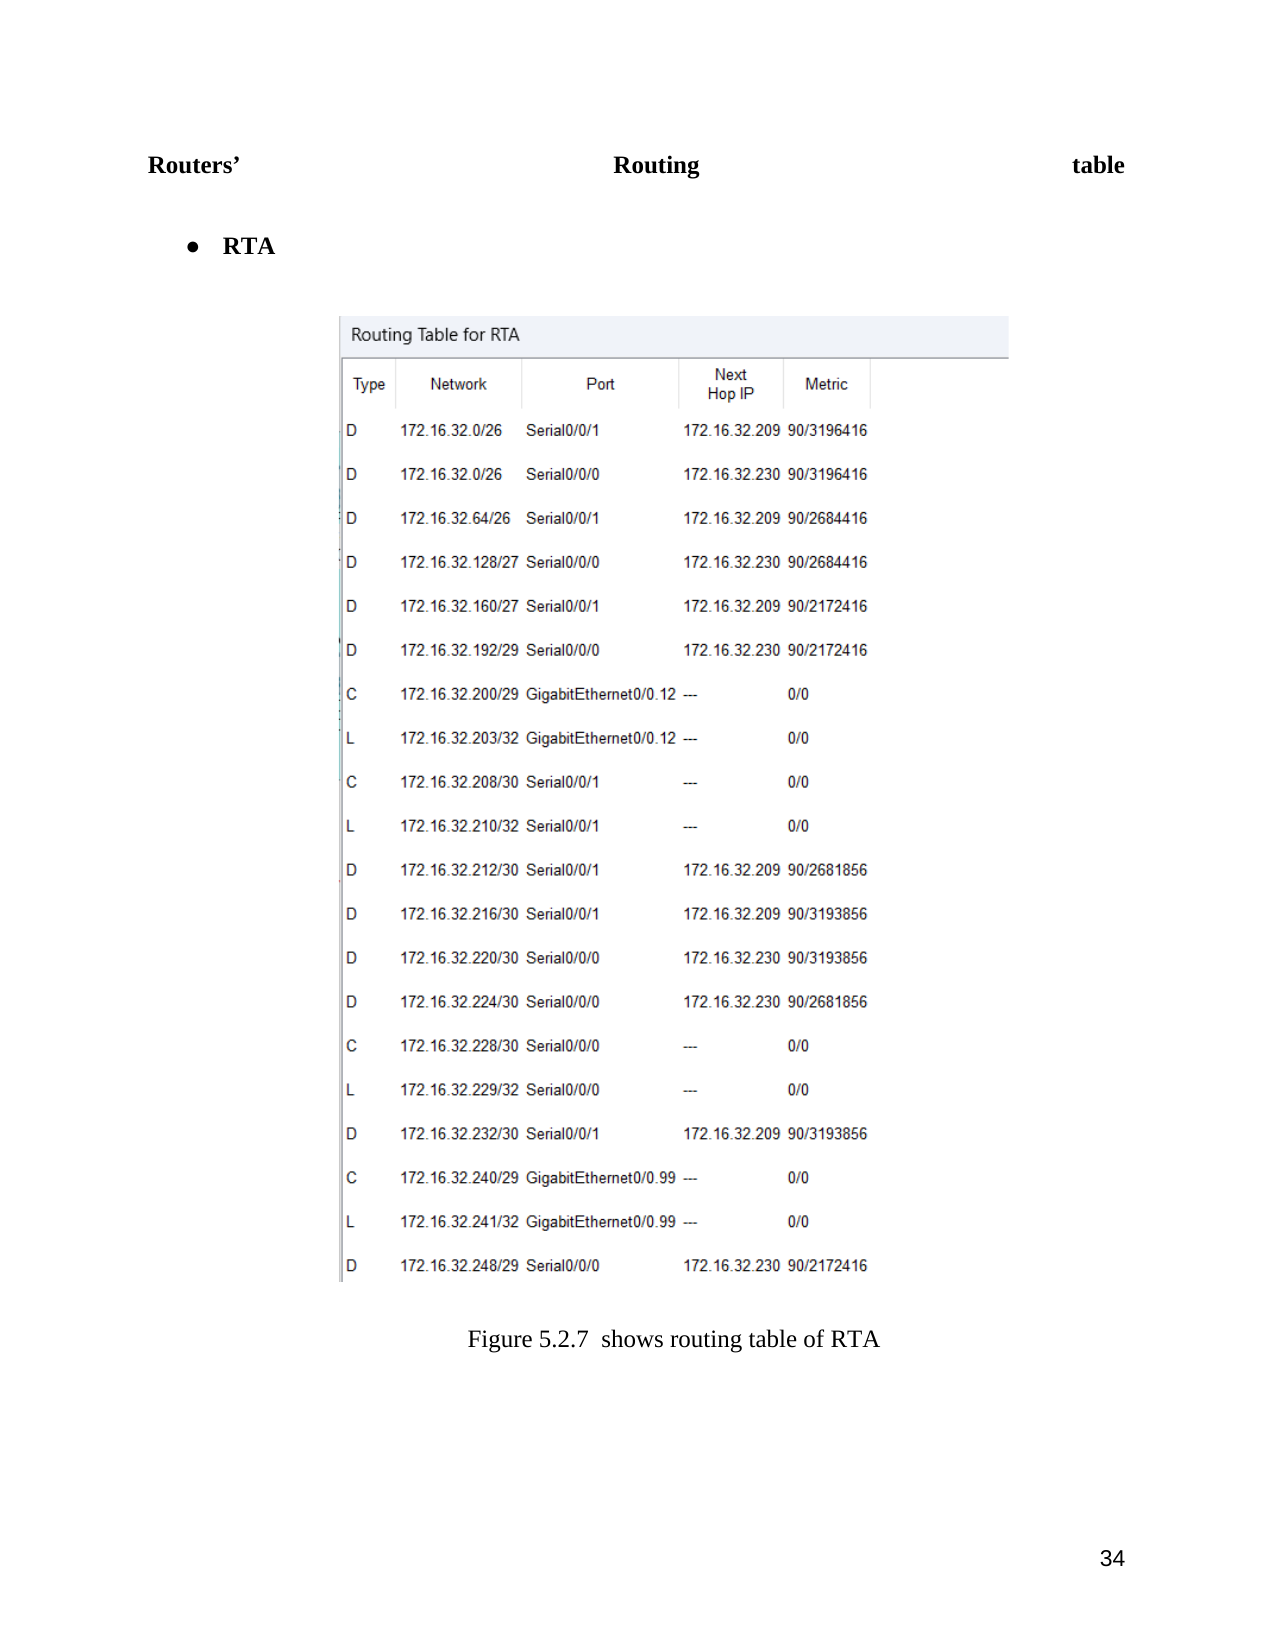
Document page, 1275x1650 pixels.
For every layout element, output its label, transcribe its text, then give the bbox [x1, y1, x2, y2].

text Routers’ Routing table [148, 150, 1125, 218]
picture [338, 316, 1009, 1282]
subtitle Figure 5.2.7 shows routing table of RTA [223, 1324, 1125, 1396]
list RTA [185, 231, 1125, 260]
